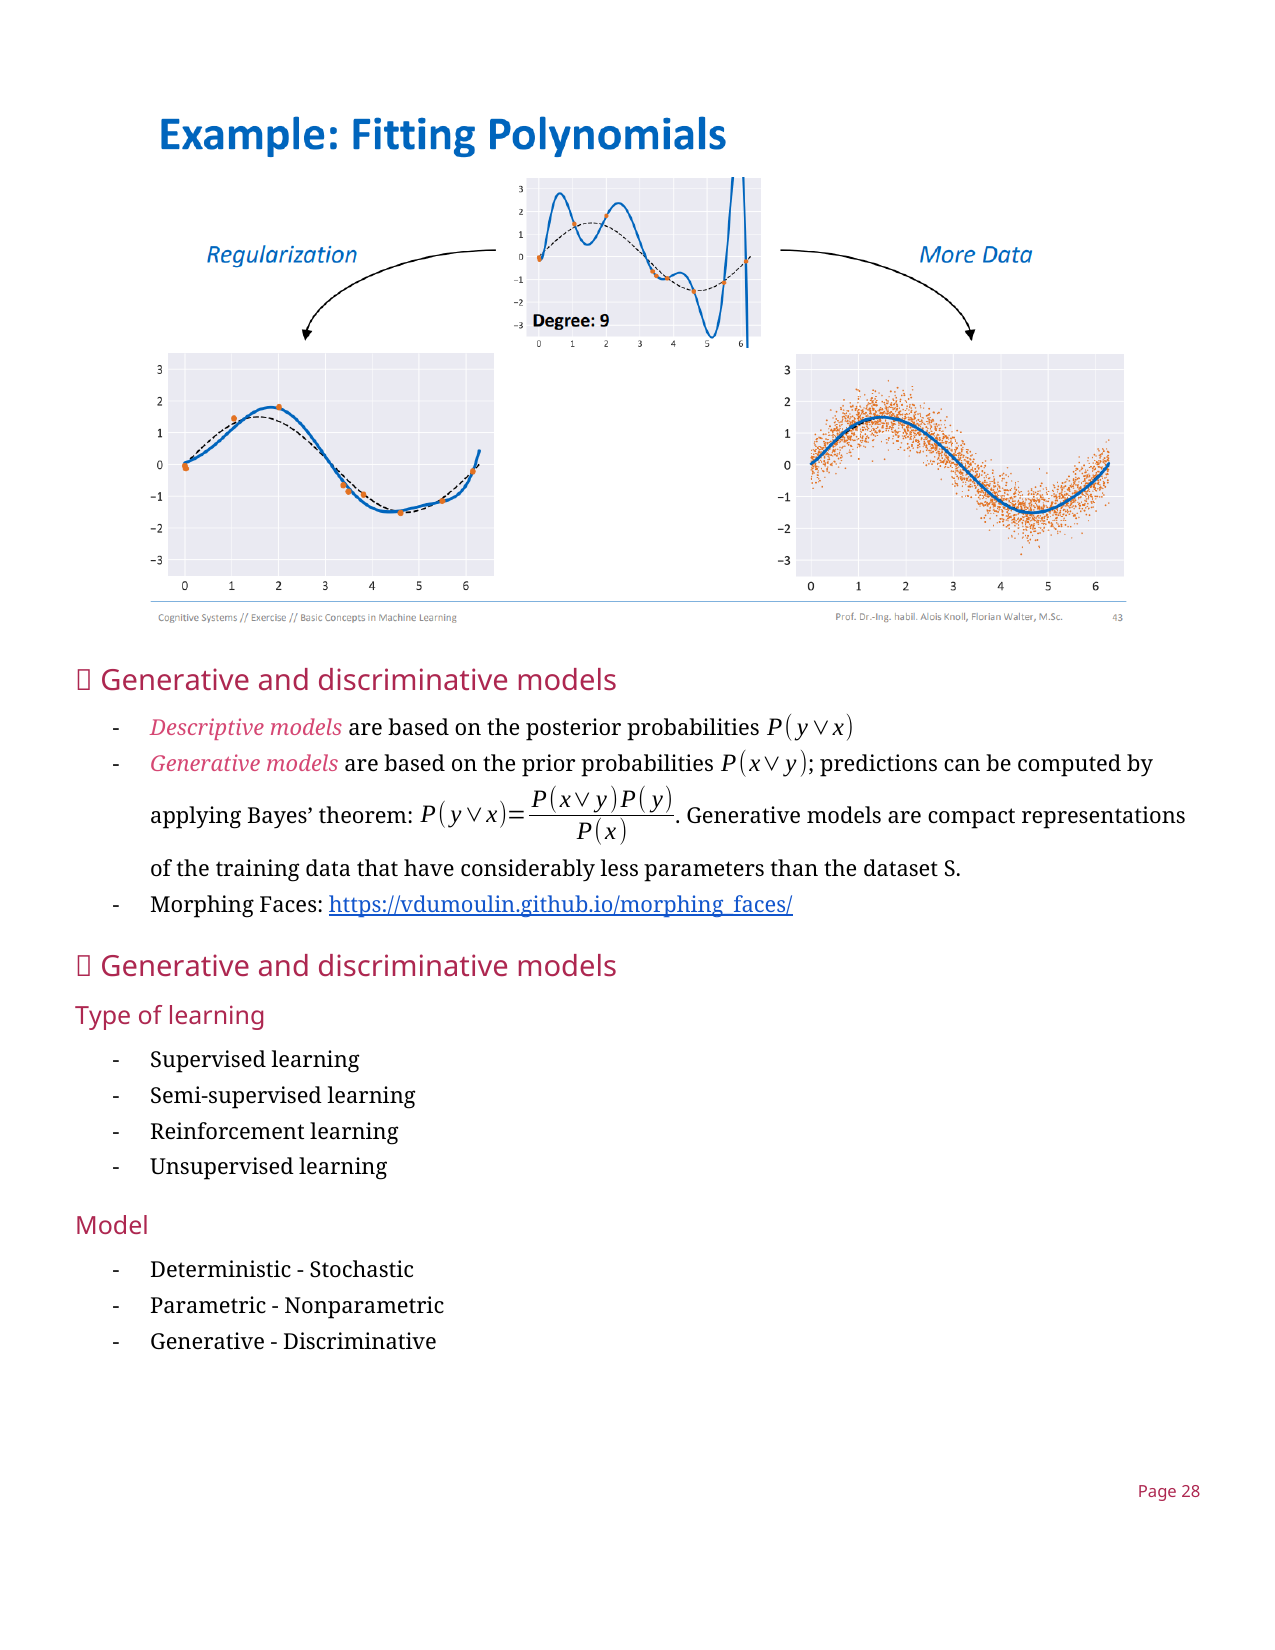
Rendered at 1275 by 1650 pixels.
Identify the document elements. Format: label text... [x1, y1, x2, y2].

list Deterministic - Stochastic [112, 1254, 1200, 1284]
subtitle 🌸 Generative and discriminative models [75, 945, 1200, 985]
list Reinforcement learning [112, 1116, 1200, 1145]
list Unsupervised learning [112, 1151, 1200, 1181]
subtitle Model [75, 1208, 1200, 1242]
list Semi-supervised learning [112, 1080, 1200, 1110]
list Morphing Faces: https://vdumoulin.github.io/morphing_faces/ [112, 889, 1200, 919]
list Parametric - Nonparametric [112, 1290, 1200, 1320]
list Generative models are based on the prior probabilities ; predictions can be computed by applying Bayes’ theorem: . Generative models are compact representations of the training data that have considerably less parameters than the dataset S. [112, 748, 1200, 883]
picture [130, 104, 1145, 633]
list Supervised learning [112, 1044, 1200, 1074]
list Descriptive models are based on the posterior probabilities [112, 712, 1200, 742]
list Generative - Discriminative [112, 1326, 1200, 1356]
subtitle Type of learning [75, 998, 1200, 1032]
subtitle 🌸 Generative and discriminative models [75, 659, 1200, 699]
